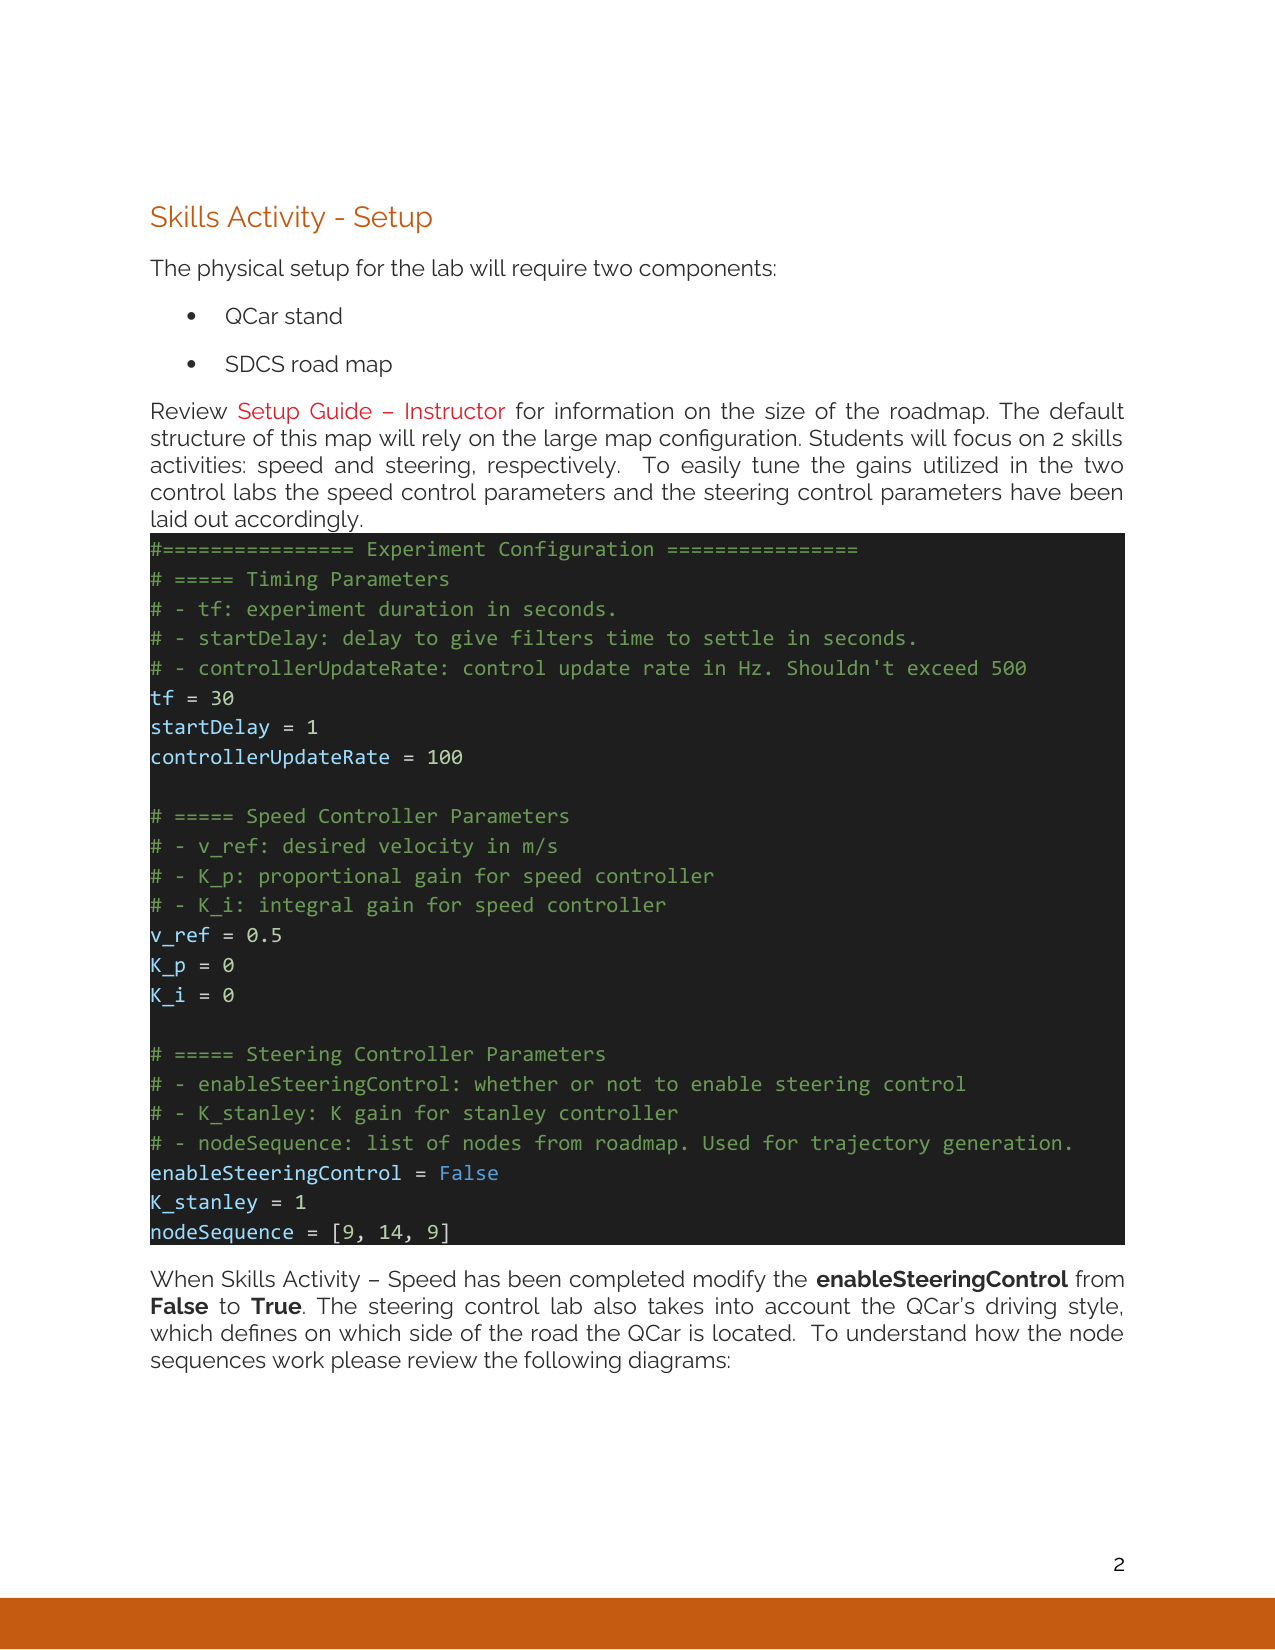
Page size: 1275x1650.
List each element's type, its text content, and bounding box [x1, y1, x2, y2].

text enableSteeringControl = False [150, 1156, 1125, 1186]
list QCar stand [187, 303, 1125, 330]
text # - K_stanley: K gain for stanley controller [150, 1097, 1125, 1126]
text v_ref = 0.5 [150, 918, 1125, 948]
text K_p = 0 [150, 948, 1125, 978]
text # ===== Steering Controller Parameters [150, 1037, 1125, 1067]
text # - nodeSequence: list of nodes from roadmap. Used for trajectory generation. [150, 1126, 1125, 1156]
text startDelay = 1 [150, 711, 1125, 740]
text # - tf: experiment duration in seconds. [150, 592, 1125, 622]
text controllerUpdateRate = 100 [150, 740, 1125, 770]
list SDCS road map [187, 351, 1125, 377]
text Review Setup Guide – Instructor for information on the size of the roadmap. The default structure of this map will rely on the large map configuration. Students will focus on 2 skills activities: speed and steering, respectively. To easily tune the gains utilized in the two control labs the speed control parameters and the steering control parameters have been laid out accordingly. [150, 398, 1125, 533]
text # - K_p: proportional gain for speed controller [150, 859, 1125, 889]
text # - enableSteeringControl: whether or not to enable steering control [150, 1067, 1125, 1097]
text # - K_i: integral gain for speed controller [150, 889, 1125, 918]
text # ===== Speed Controller Parameters [150, 800, 1125, 829]
text The physical setup for the lab will require two components: [150, 255, 1125, 282]
text # ===== Timing Parameters [150, 562, 1125, 592]
text K_stanley = 1 [150, 1186, 1125, 1215]
text When Skills Activity – Speed has been completed modify the enableSteeringControl from False to True. The steering control lab also takes into account the QCar’s driving style, which defines on which side of the road the QCar is located. To understand how the node sequences work please review the following diagrams: [150, 1266, 1125, 1373]
text #================ Experiment Configuration ================ [150, 533, 1125, 562]
text # - startDelay: delay to give filters time to settle in seconds. [150, 622, 1125, 651]
text # - v_ref: desired velocity in m/s [150, 829, 1125, 859]
text nodeSequence = [9, 14, 9] [150, 1215, 1125, 1245]
text tf = 30 [150, 681, 1125, 711]
text # - controllerUpdateRate: control update rate in Hz. Shouldn't exceed 500 [150, 651, 1125, 681]
subtitle Skills Activity - Setup [150, 200, 1125, 234]
text K_i = 0 [150, 978, 1125, 1008]
